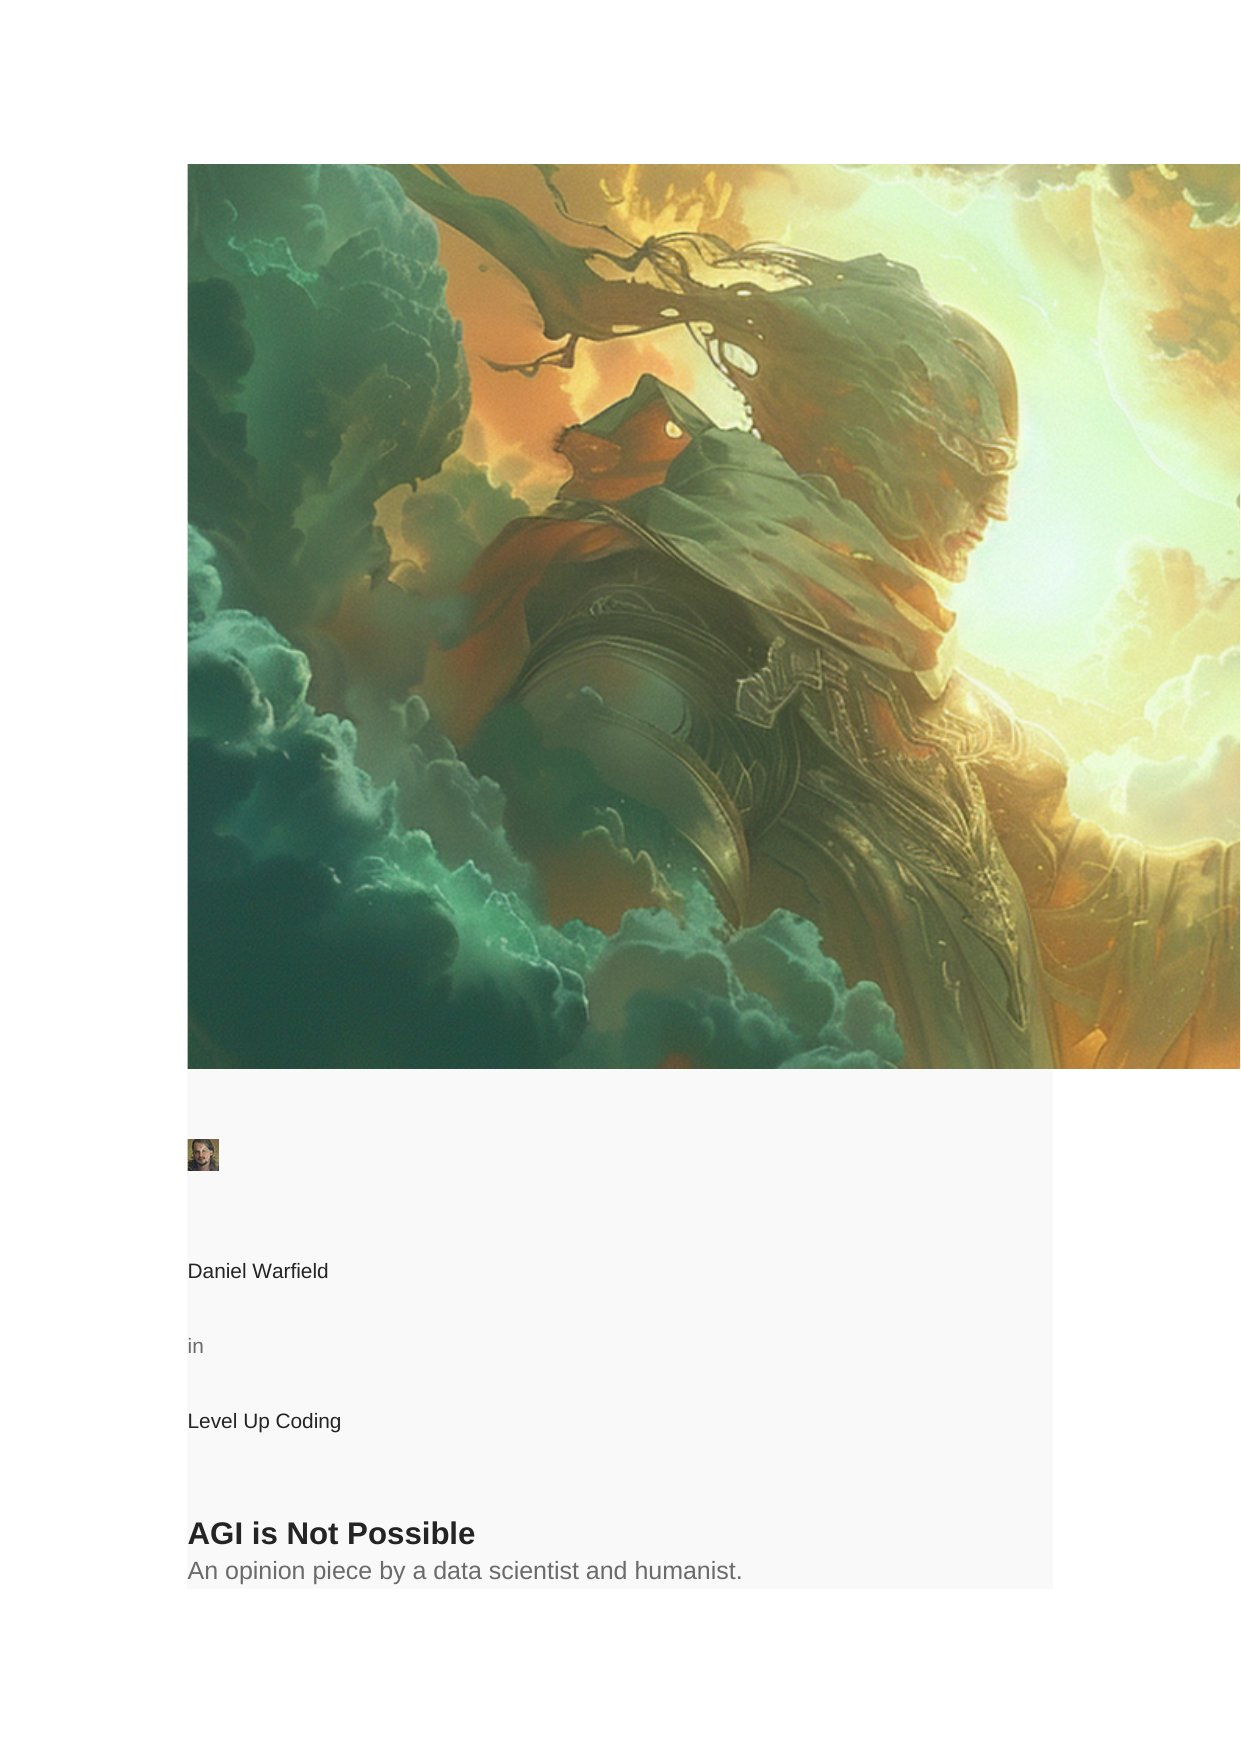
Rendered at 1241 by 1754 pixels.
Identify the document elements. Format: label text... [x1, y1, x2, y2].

picture [187, 1139, 219, 1171]
text AGI is Not Possible [187, 1514, 1053, 1552]
text Daniel Warfield [187, 1252, 1053, 1289]
text An opinion piece by a data scientist and humanist. [187, 1552, 1053, 1589]
text Level Up Coding [187, 1402, 1053, 1439]
text in [187, 1327, 1053, 1364]
picture [187, 164, 1241, 1069]
